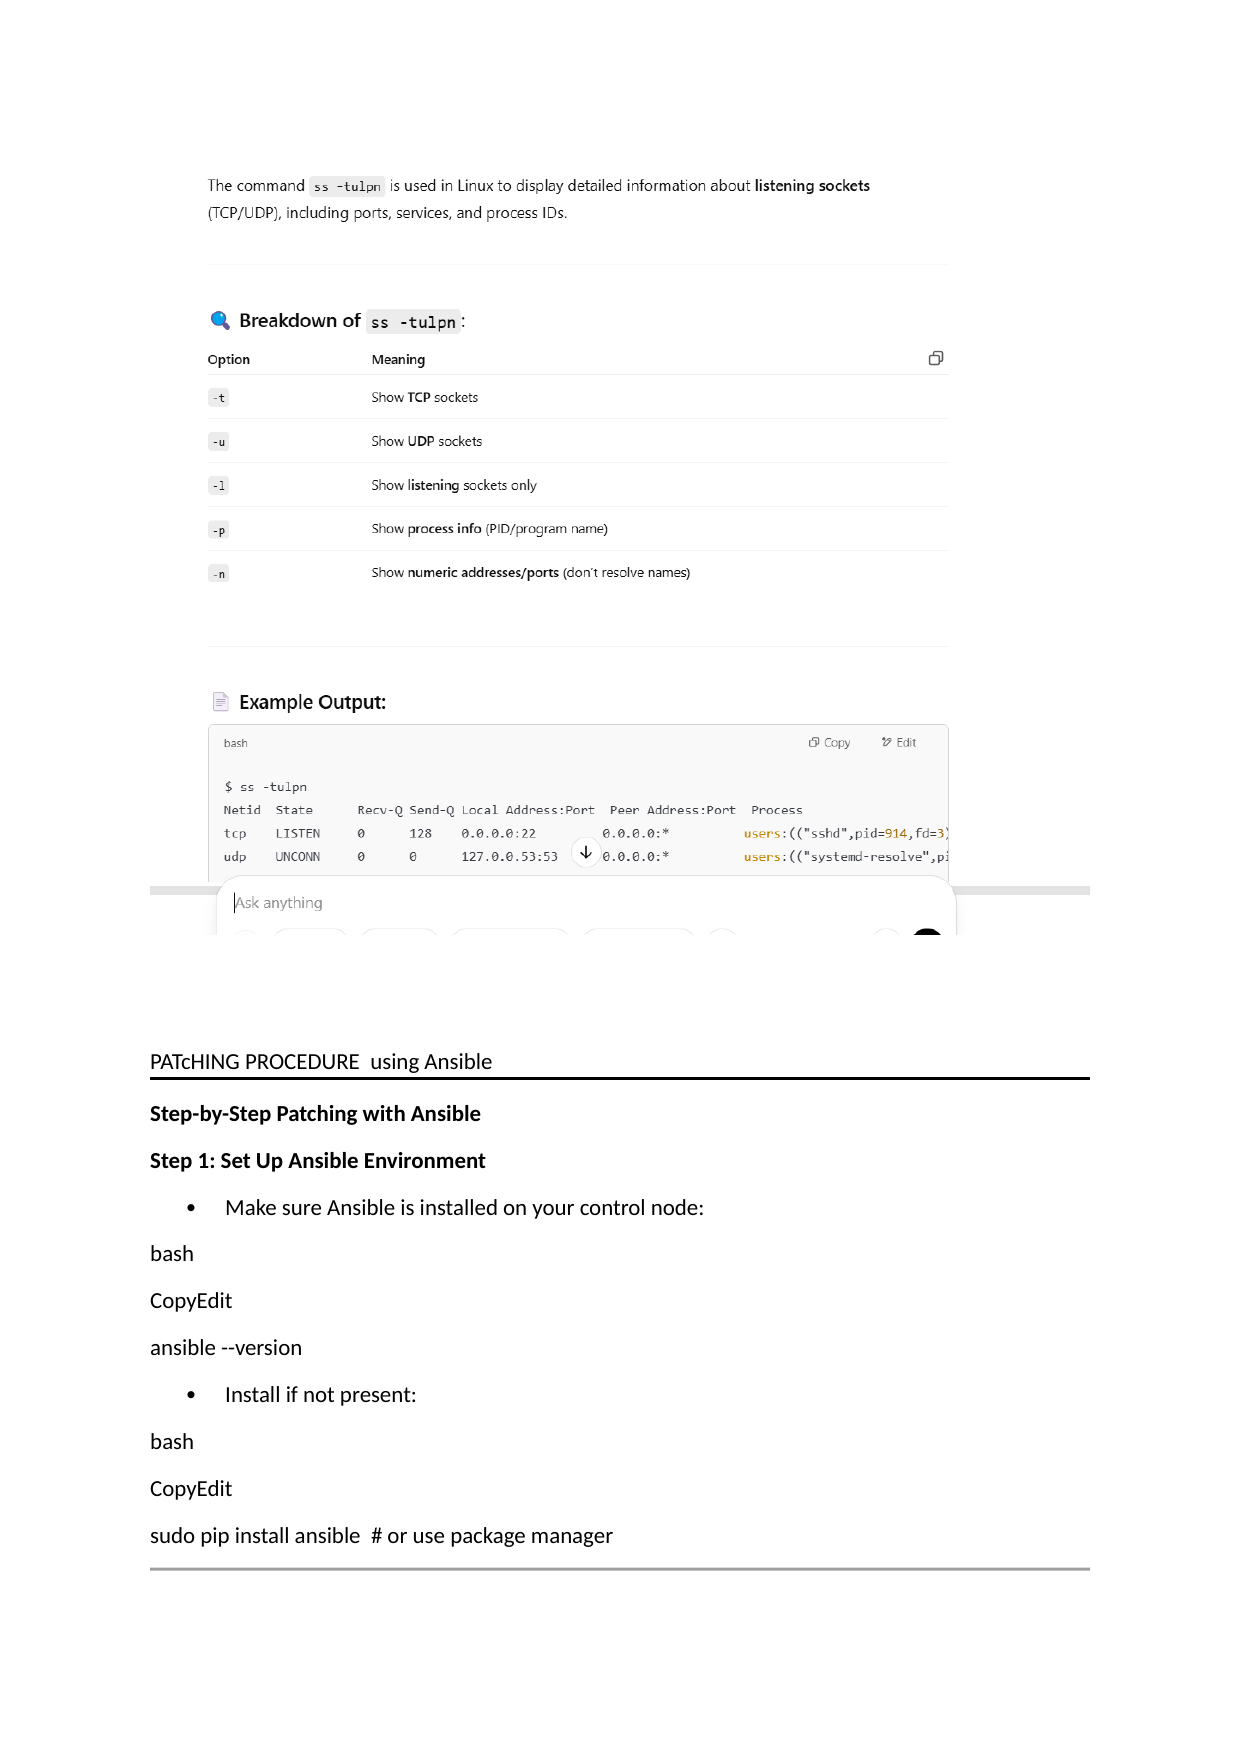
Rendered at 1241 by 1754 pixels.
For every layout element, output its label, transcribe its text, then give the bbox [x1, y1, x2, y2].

text Step-by-Step Patching with Ansible [150, 1099, 1090, 1127]
text CopyEdit [150, 1474, 1090, 1502]
text bash [150, 1427, 1090, 1455]
text CopyEdit [150, 1286, 1090, 1314]
text PATcHING PROCEDURE using Ansible [150, 1047, 1090, 1077]
list Make sure Ansible is installed on your control node: [187, 1193, 1090, 1221]
text Step 1: Set Up Ansible Environment [150, 1146, 1090, 1174]
text sudo pip install ansible # or use package manager [150, 1521, 1090, 1549]
picture [150, 150, 1091, 935]
text ansible --version [150, 1333, 1090, 1361]
text bash [150, 1239, 1090, 1267]
list Install if not present: [187, 1380, 1090, 1408]
